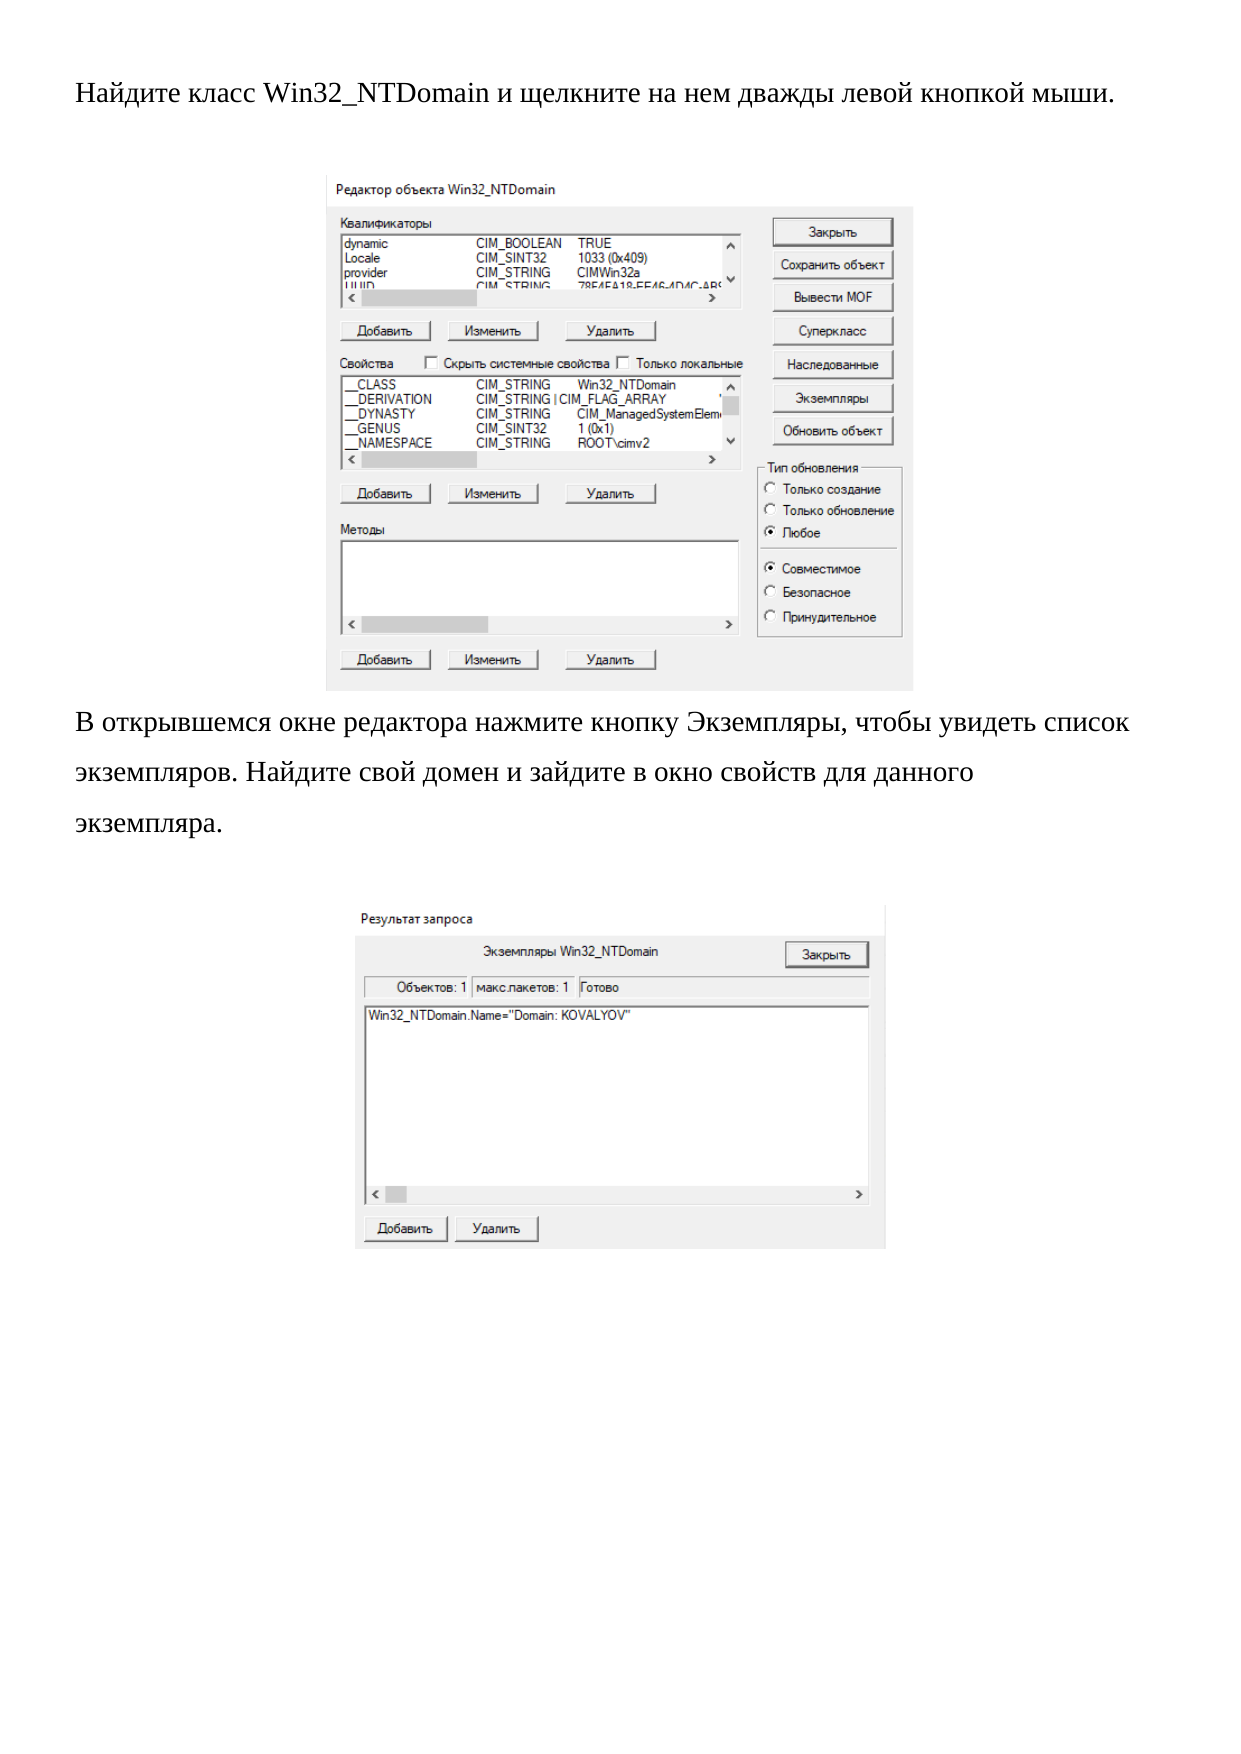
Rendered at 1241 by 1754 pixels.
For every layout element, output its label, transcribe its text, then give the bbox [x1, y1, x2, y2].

text экземпляра. [75, 805, 1165, 838]
picture [355, 905, 886, 1249]
text Найдите класс Win32_NTDomain и щелкните на нем дважды левой кнопкой мыши. [75, 75, 1165, 108]
picture [326, 175, 914, 691]
text В открывшемся окне редактора нажмите кнопку Экземпляры, чтобы увидеть список экземпляров. Найдите свой домен и зайдите в окно свойств для данного [75, 704, 1165, 788]
